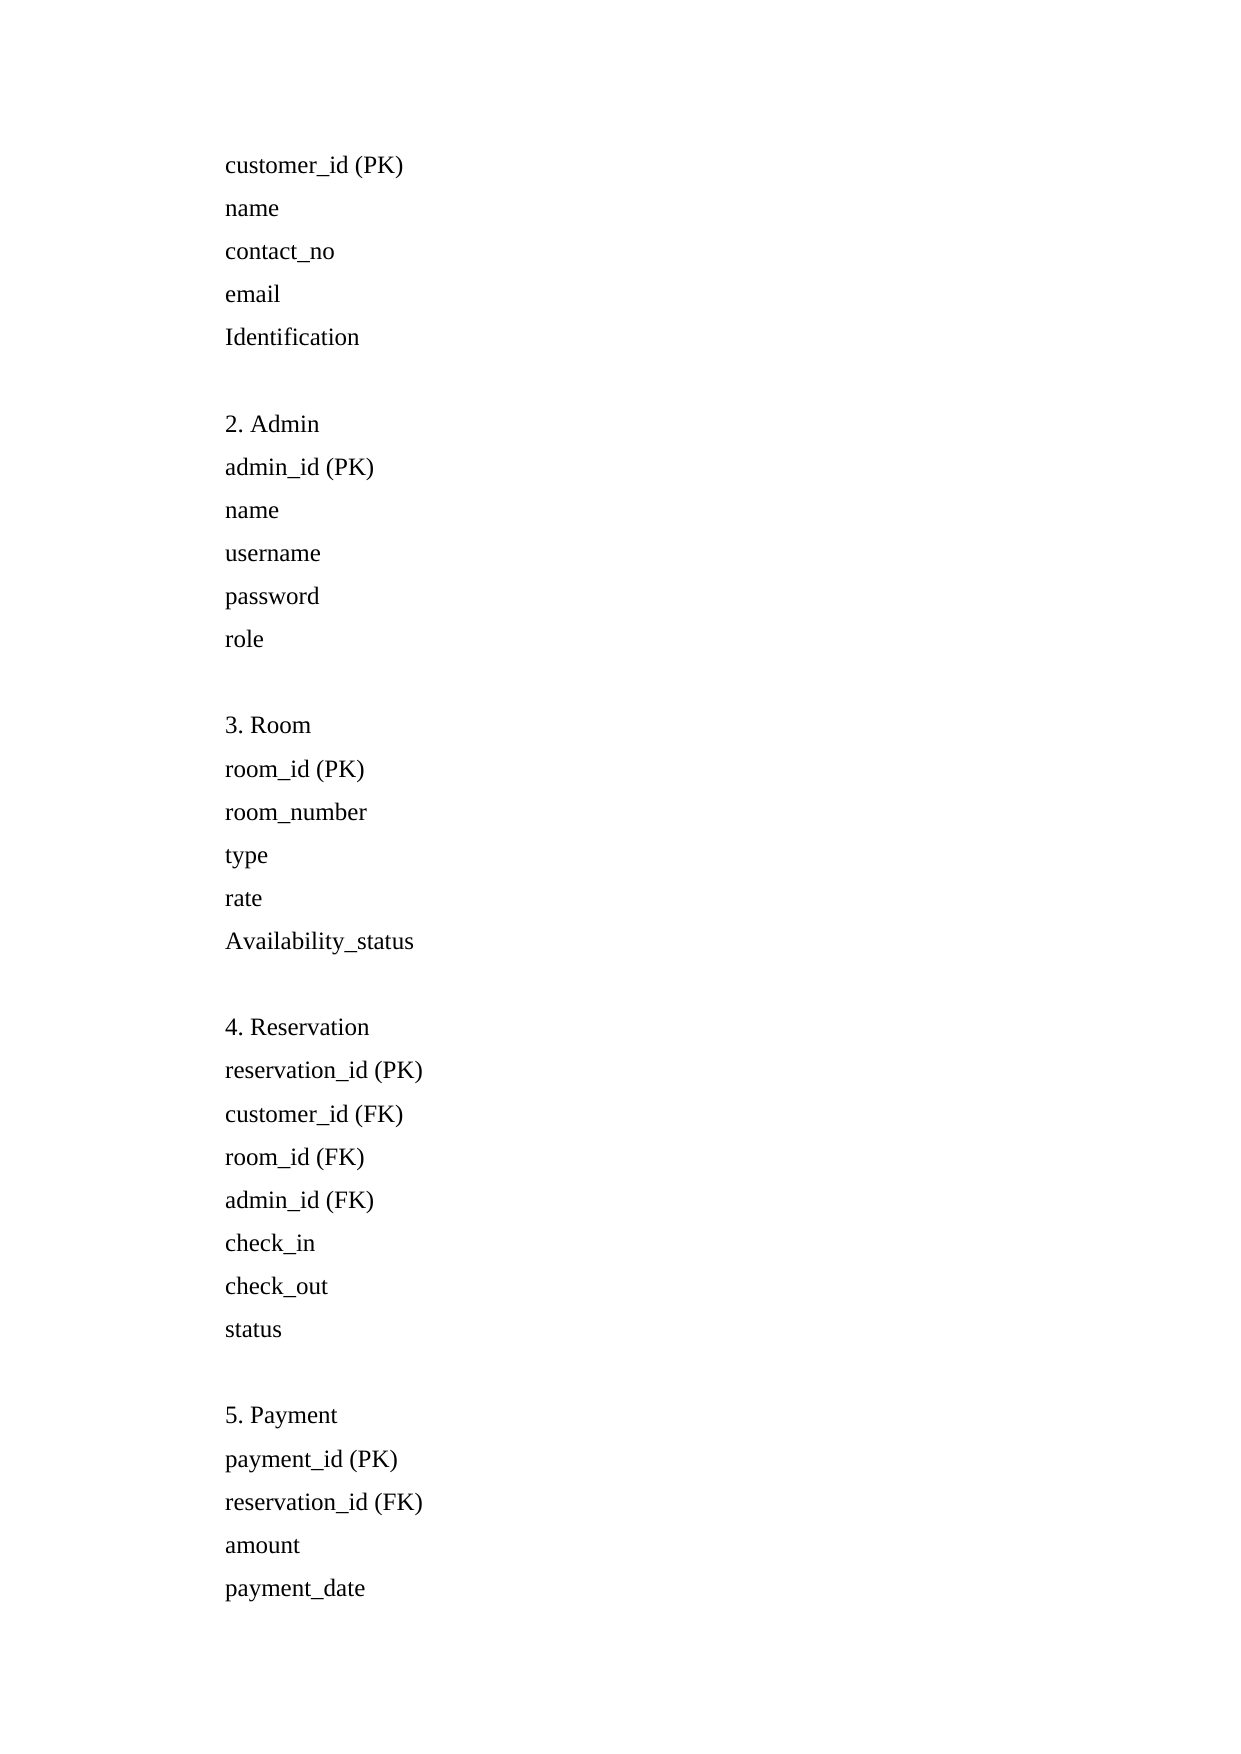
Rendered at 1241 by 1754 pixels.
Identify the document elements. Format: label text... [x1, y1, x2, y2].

text Identification [225, 322, 1090, 351]
text check_in [225, 1228, 1090, 1257]
text type [225, 840, 1090, 869]
text rate [225, 883, 1090, 912]
text reservation_id (FK) [225, 1487, 1090, 1516]
text room_number [225, 797, 1090, 826]
text room_id (FK) [225, 1142, 1090, 1171]
text role [225, 624, 1090, 653]
text Availability_status [225, 926, 1090, 955]
text 5. Payment [225, 1401, 1090, 1429]
text email [225, 279, 1090, 308]
text 2. Admin [225, 409, 1090, 437]
text username [225, 538, 1090, 567]
text admin_id (FK) [225, 1185, 1090, 1214]
text name [225, 193, 1090, 222]
text admin_id (PK) [225, 452, 1090, 481]
text amount [225, 1530, 1090, 1559]
text check_out [225, 1271, 1090, 1300]
text contact_no [225, 236, 1090, 265]
text customer_id (FK) [225, 1099, 1090, 1127]
text payment_date [225, 1573, 1090, 1602]
text customer_id (PK) [225, 150, 1090, 179]
text room_id (PK) [225, 754, 1090, 782]
text 4. Reservation [225, 1012, 1090, 1041]
text status [225, 1314, 1090, 1343]
text reservation_id (PK) [225, 1056, 1090, 1084]
text name [225, 495, 1090, 524]
text payment_id (PK) [225, 1444, 1090, 1472]
text 3. Room [225, 711, 1090, 739]
text password [225, 581, 1090, 610]
